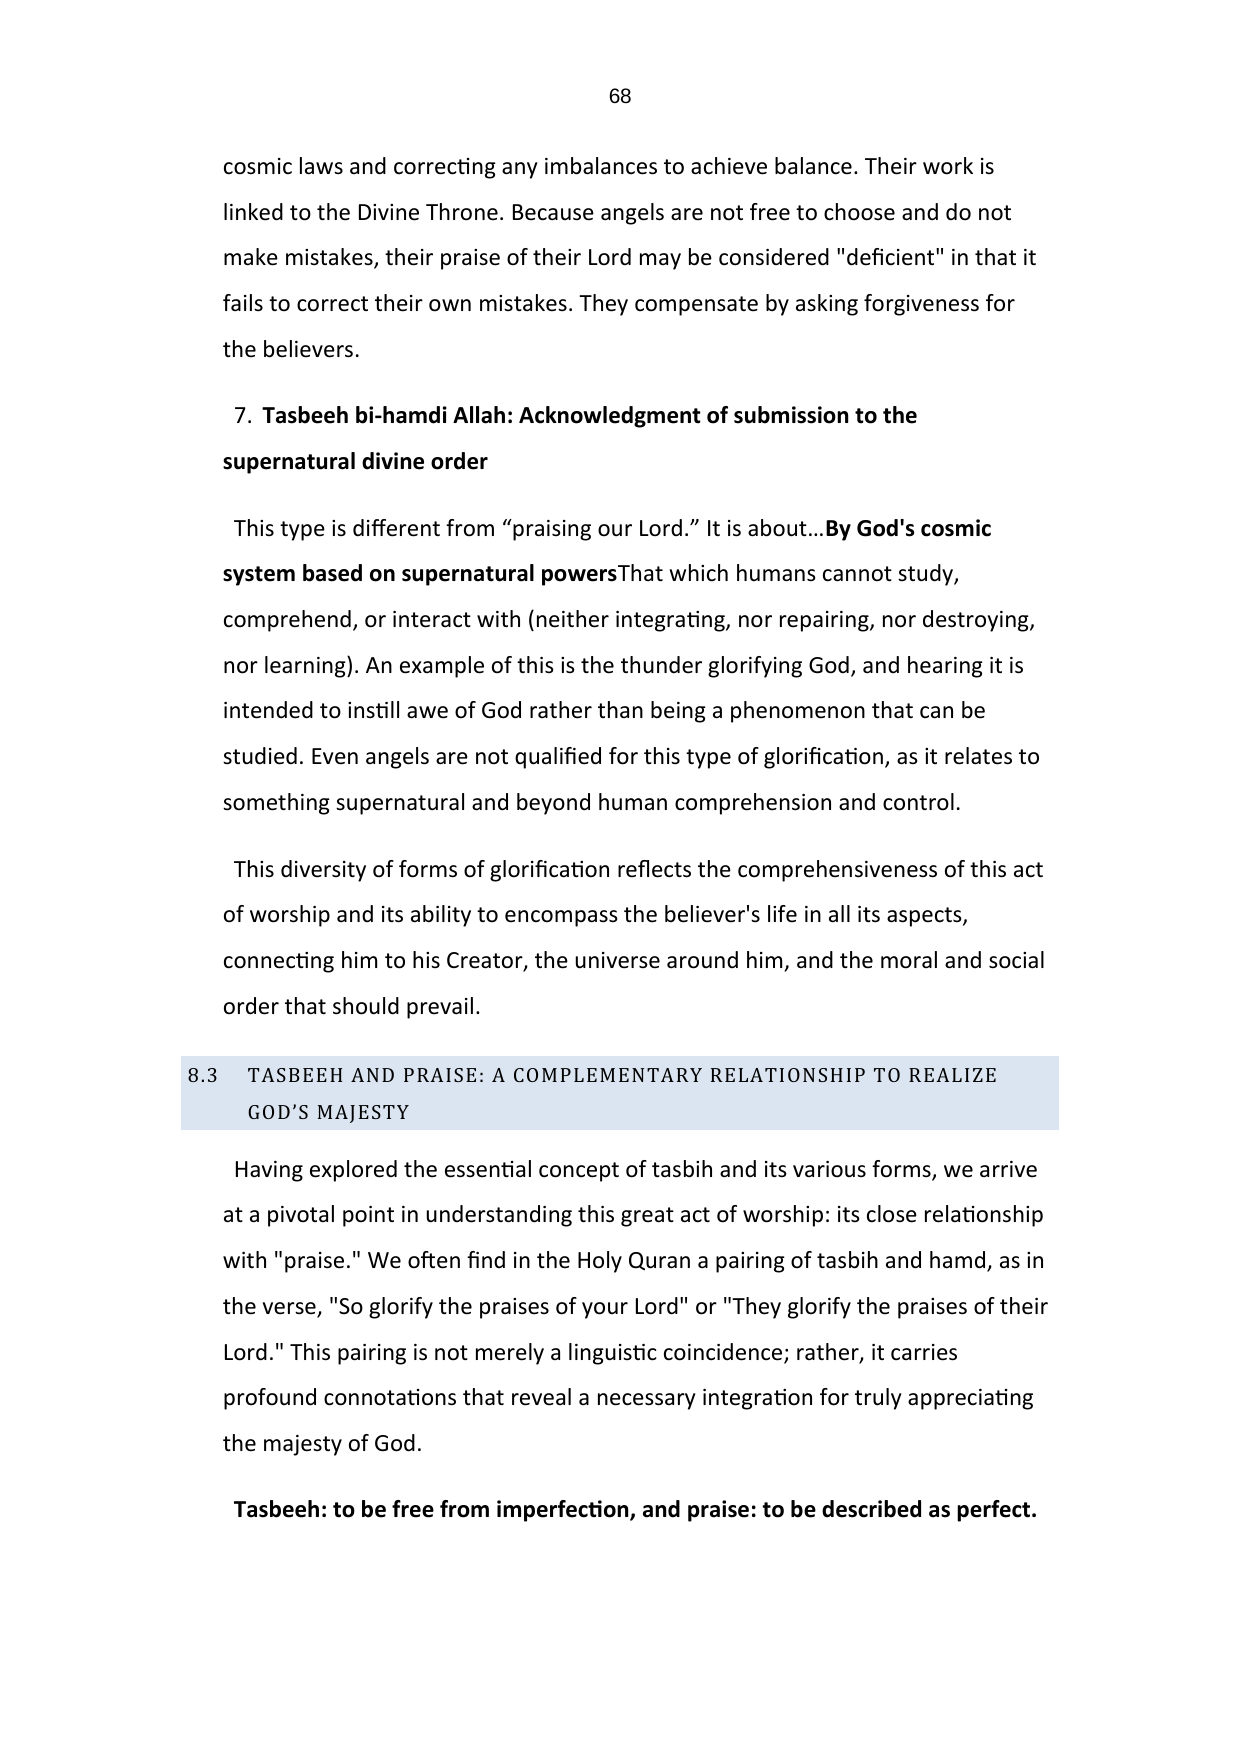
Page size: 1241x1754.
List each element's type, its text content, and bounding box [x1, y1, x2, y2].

text This type is different from “praising our Lord.” It is about…By God's cosmic system based on supernatural powersThat which humans cannot study, comprehend, or interact with (neither integrating, nor repairing, nor destroying, nor learning). An example of this is the thunder glorifying God, and hearing it is intended to instill awe of God rather than being a phenomenon that can be studied. Even angels are not qualified for this type of glorification, as it relates to something supernatural and beyond human comprehension and control. [223, 512, 1053, 817]
text Tasbeeh: to be free from imperfection, and praise: to be described as perfect. [223, 1494, 1053, 1524]
text Having explored the essential concept of tasbih and its various forms, we arrive at a pivotal point in understanding this great act of worship: its close relationship with "praise." We often find in the Holy Quran a pairing of tasbih and hamd, as in the verse, "So glorify the praises of your Lord" or "They glorify the praises of their Lord." This pairing is not merely a linguistic coincidence; rather, it carries profound connotations that reveal a necessary integration for truly appreciating the majesty of God. [223, 1153, 1053, 1458]
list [223, 150, 1053, 363]
list Tasbeeh bi-hamdi Allah: Acknowledgment of submission to the supernatural divine order [223, 399, 1053, 476]
text This diversity of forms of glorification reflects the comprehensiveness of this act of worship and its ability to encompass the believer's life in all its aspects, connecting him to his Creator, the universe around him, and the moral and social order that should prevail. [223, 853, 1053, 1020]
subtitle Tasbeeh and Praise: A Complementary Relationship to Realize God’s Majesty [188, 1063, 1053, 1124]
